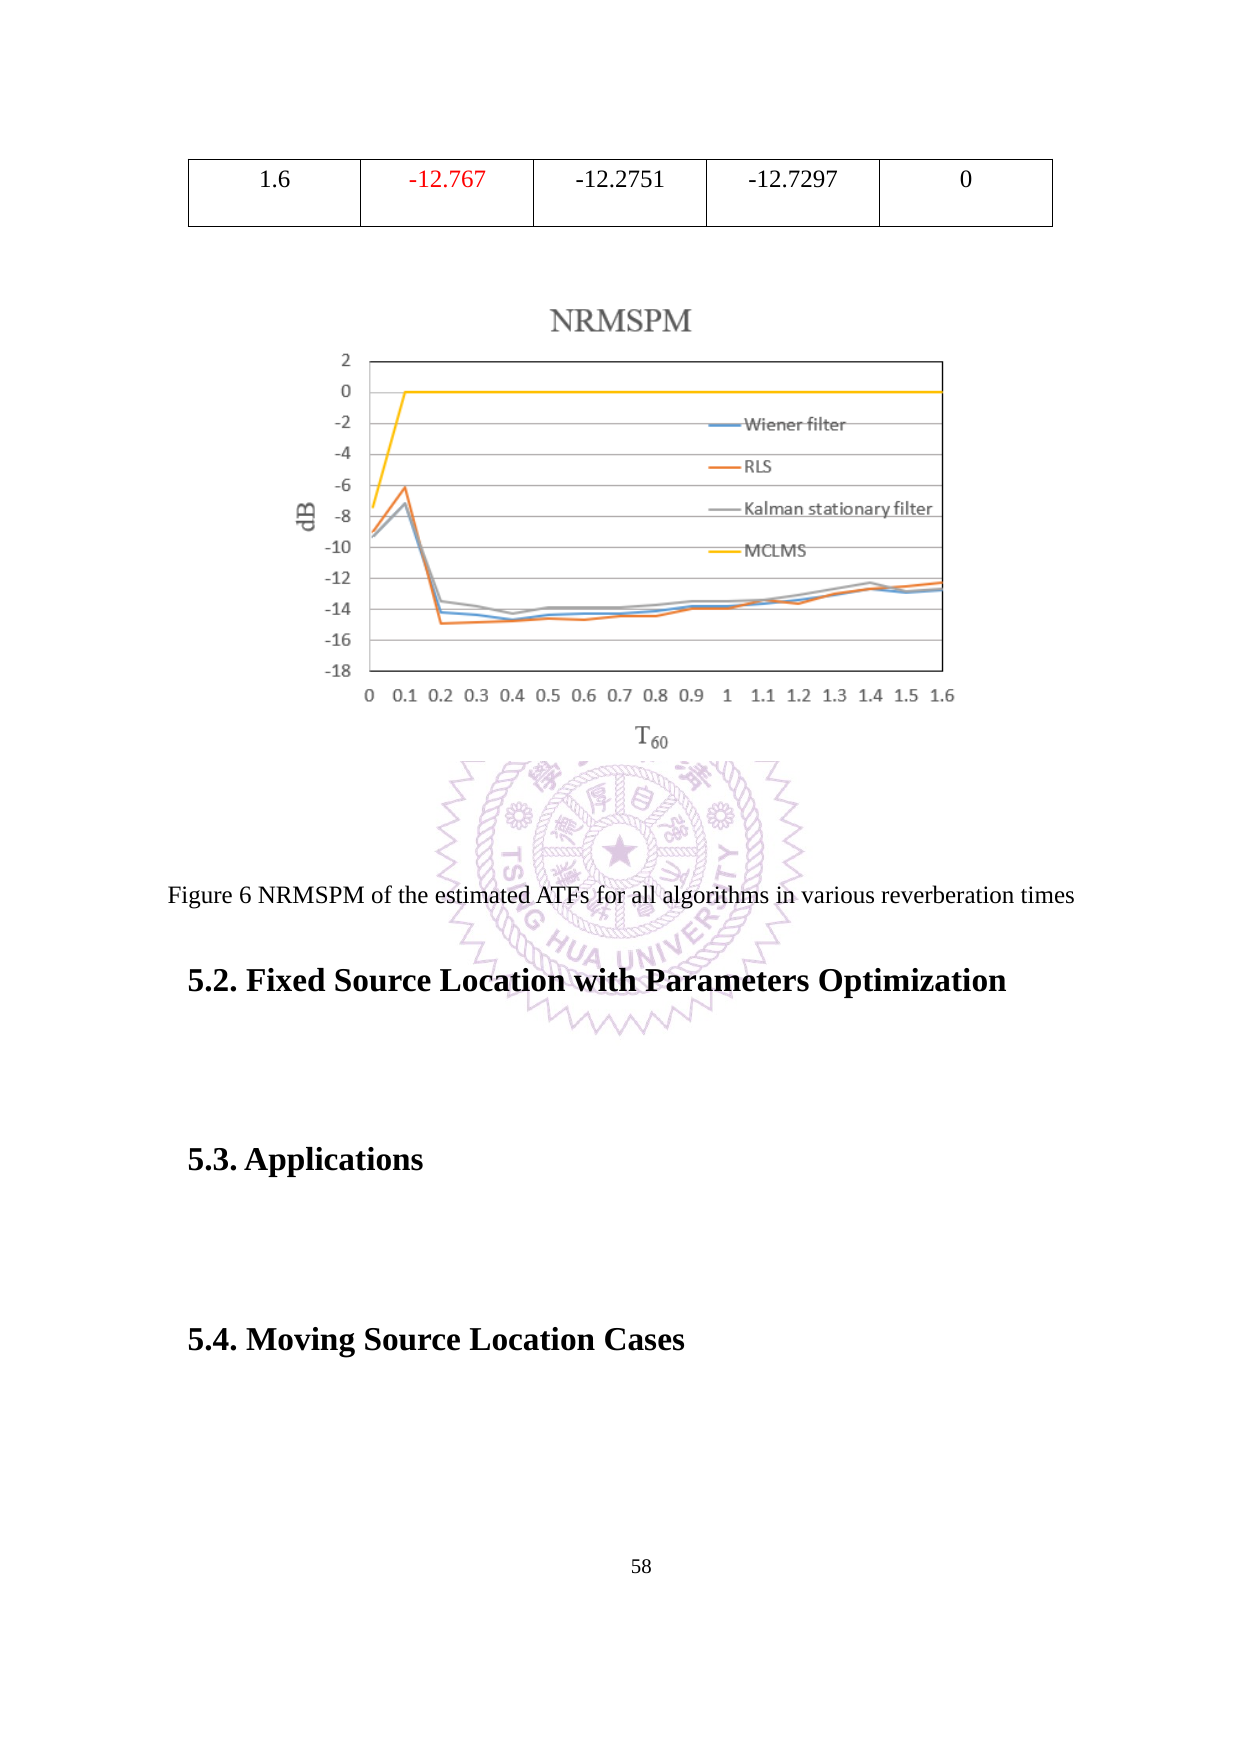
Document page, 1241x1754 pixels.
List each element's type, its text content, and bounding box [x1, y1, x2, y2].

table_header [101, 293, 1141, 875]
table_cell -12.2751 [534, 160, 706, 226]
text 5.3. Applications [187, 1121, 1053, 1196]
table_cell 0 [880, 160, 1052, 226]
text 5.2. Fixed Source Location with Parameters Optimization [187, 941, 1053, 1016]
picture [423, 1016, 817, 1046]
table_cell 1.6 [189, 160, 360, 226]
picture [274, 292, 968, 761]
table_cell -12.7297 [707, 160, 879, 226]
text 5.4. Moving Source Location Cases [187, 1301, 1053, 1376]
table_cell -12.767 [361, 160, 533, 226]
table_cell Figure 6 NRMSPM of the estimated ATFs for all algorithms in various reverberation times [101, 875, 1141, 941]
